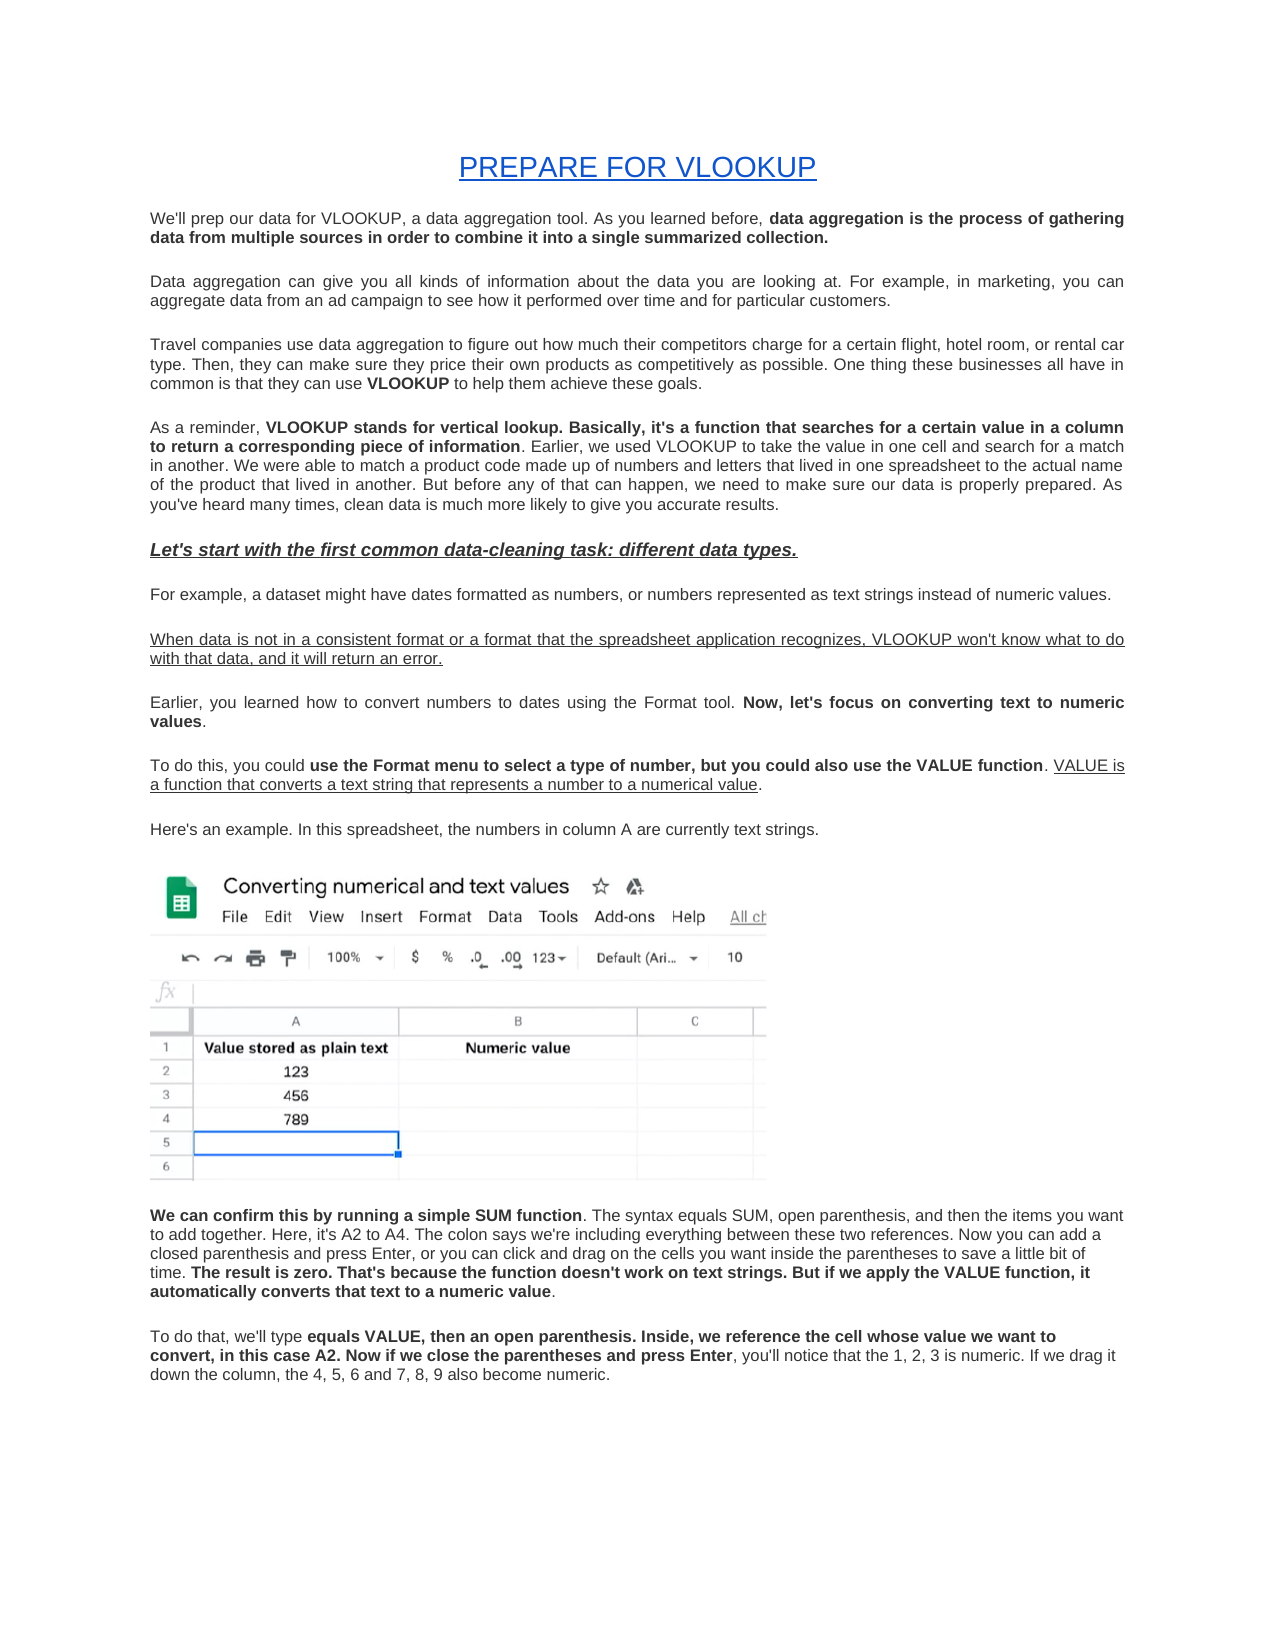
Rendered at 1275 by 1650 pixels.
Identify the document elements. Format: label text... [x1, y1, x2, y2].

text To do this, you could use the Format menu to select a type of number, but you could also use the VALUE function. VALUE is a function that converts a text string that represents a number to a numerical value. [150, 756, 1125, 794]
text Travel companies use data aggregation to figure out how much their competitors charge for a certain flight, hotel room, or rental car type. Then, they can make sure they price their own products as competitively as possible. One thing these businesses all have in common is that they can use VLOOKUP to help them achieve these goals. [150, 335, 1125, 393]
text Here's an example. In this spreadsheet, the numbers in column A are currently text strings. [150, 819, 1125, 838]
text When data is not in a consistent format or a format that the spreadsheet application recognizes, VLOOKUP won't know what to do with that data, and it will return an error. [150, 647, 1125, 668]
subtitle PREPARE FOR VLOOKUP [150, 150, 1125, 183]
text For example, a dataset might have dates formatted as numbers, or numbers represented as text strings instead of numeric values. [150, 585, 1125, 604]
picture [150, 863, 767, 1181]
text Earlier, you learned how to convert numbers to dates using the Format tool. Now, let's focus on converting text to numeric values. [150, 693, 1125, 731]
text Data aggregation can give you all kinds of information about the data you are looking at. For example, in marketing, you can aggregate data from an ad campaign to see how it performed over time and for particular customers. [150, 272, 1125, 310]
text When data is not in a consistent format or a format that the spreadsheet application recognizes, VLOOKUP won't know what to do with that data, and it will return an error. [150, 629, 1125, 646]
text To do that, we'll type equals VALUE, then an open parenthesis. Inside, we reference the cell whose value we want to convert, in this case A2. Now if we close the parentheses and press Enter, you'll notice that the 1, 2, 3 is numeric. If we drag it down the column, the 4, 5, 6 and 7, 8, 9 also become numeric. [150, 1326, 1125, 1384]
text We'll prep our data for VLOOKUP, a data aggregation tool. As you learned before, data aggregation is the process of gathering data from multiple sources in order to combine it into a single summarized collection. [150, 208, 1125, 247]
text As a reminder, VLOOKUP stands for vertical lookup. Basically, it's a function that searches for a certain value in a column to return a corresponding piece of information. Earlier, we used VLOOKUP to take the value in one cell and search for a match in another. We were able to match a product code made up of numbers and letters that lived in one spreadsheet to the actual name of the product that lived in another. But before any of that can happen, we need to make sure our data is properly prepared. As you've heard many times, clean data is much more likely to give you accurate results. [150, 418, 1125, 513]
text Let's start with the first common data-cleaning task: different data types. [150, 538, 1125, 560]
text We can confirm this by running a simple SUM function. The syntax equals SUM, open parenthesis, and then the items you want to add together. Here, it's A2 to A4. The colon says we're including everything between these two references. Now you can add a closed parenthesis and press Enter, or you can click and drag on the cells you want inside the parentheses to save a little bit of time. The result is zero. That's because the function doesn't work on text strings. But if we apply the VALUE function, it automatically converts that text to a numeric value. [150, 1206, 1125, 1301]
